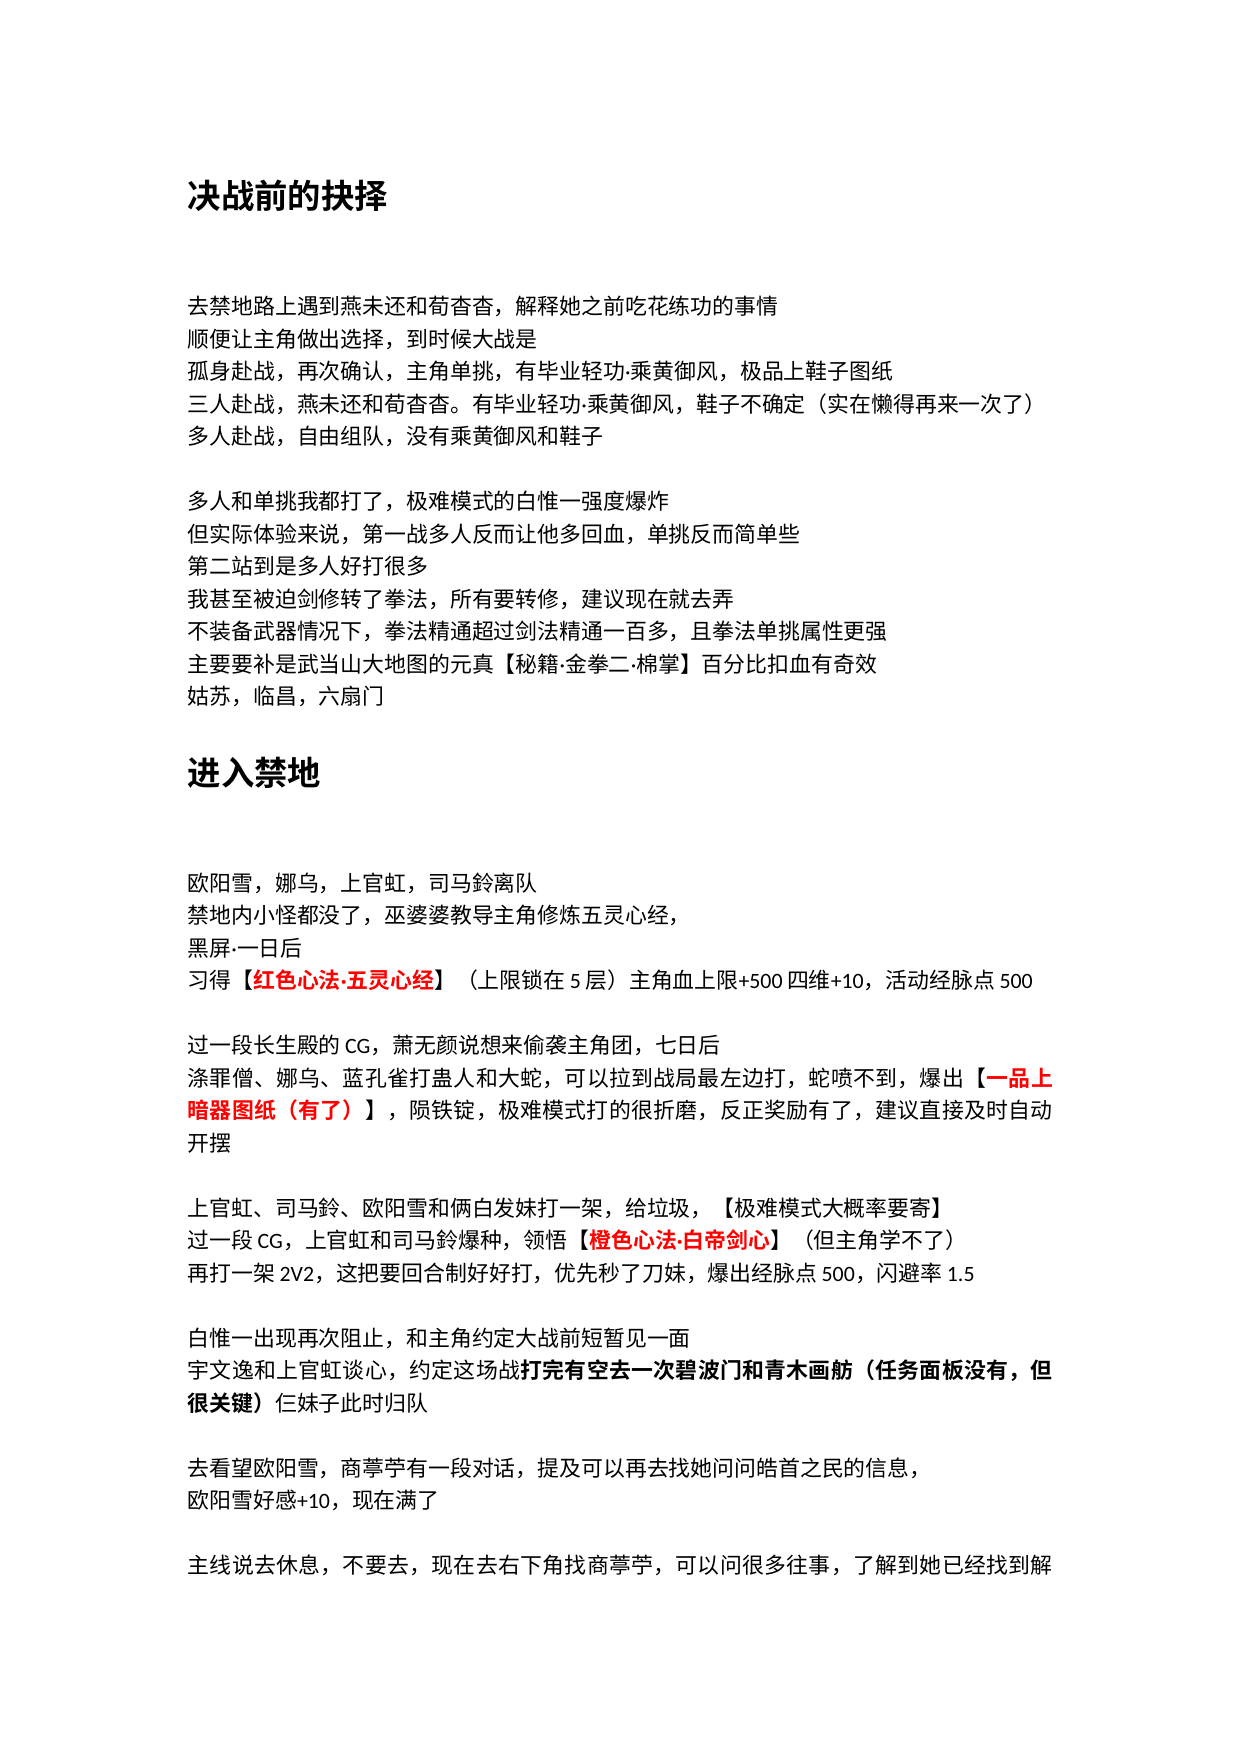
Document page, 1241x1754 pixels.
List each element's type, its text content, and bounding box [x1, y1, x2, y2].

text 黑屏·一日后 [187, 930, 1053, 963]
text 但实际体验来说，第一战多人反而让他多回血，单挑反而简单些 [187, 516, 1053, 549]
text 上官虹、司马鈴、欧阳雪和俩白发妹打一架，给垃圾，【极难模式大概率要寄】 [187, 1190, 1053, 1223]
text 涤罪僧、娜乌、蓝孔雀打蛊人和大蛇，可以拉到战局最左边打，蛇喷不到，爆出【一品上暗器图纸（有了）】，陨铁锭，极难模式打的很折磨，反正奖励有了，建议直接及时自动开摆 [187, 1060, 1053, 1158]
text 欧阳雪，娜乌，上官虹，司马鈴离队 [187, 865, 1053, 898]
text 欧阳雪好感+10，现在满了 [187, 1483, 1053, 1515]
text 姑苏，临昌，六扇门 [187, 679, 1053, 711]
text 顺便让主角做出选择，到时候大战是 [187, 321, 1053, 354]
text 白惟一出现再次阻止，和主角约定大战前短暂见一面 [187, 1320, 1053, 1353]
text 再打一架2V2，这把要回合制好好打，优先秒了刀妹，爆出经脉点500，闪避率1.5 [187, 1255, 1053, 1288]
text 不装备武器情况下，拳法精通超过剑法精通一百多，且拳法单挑属性更强 [187, 614, 1053, 646]
text 三人赴战，燕未还和荀杳杳。有毕业轻功·乘黄御风，鞋子不确定（实在懒得再来一次了） [187, 386, 1053, 419]
text 多人赴战，自由组队，没有乘黄御风和鞋子 [187, 419, 1053, 451]
text 去看望欧阳雪，商葶苧有一段对话，提及可以再去找她问问皓首之民的信息， [187, 1450, 1053, 1483]
text 主要要补是武当山大地图的元真【秘籍·金拳二·棉掌】百分比扣血有奇效 [187, 646, 1053, 679]
text 过一段CG，上官虹和司马鈴爆种，领悟【橙色心法·白帝剑心】（但主角学不了） [187, 1223, 1053, 1255]
text 禁地内小怪都没了，巫婆婆教导主角修炼五灵心经， [187, 898, 1053, 930]
text 孤身赴战，再次确认，主角单挑，有毕业轻功·乘黄御风，极品上鞋子图纸 [187, 354, 1053, 386]
text 宇文逸和上官虹谈心，约定这场战打完有空去一次碧波门和青木画舫（任务面板没有，但很关键）仨妹子此时归队 [187, 1353, 1053, 1418]
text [187, 1548, 1053, 1580]
text 第二站到是多人好打很多 [187, 549, 1053, 581]
text 习得【红色心法·五灵心经】（上限锁在5层）主角血上限+500四维+10，活动经脉点500 [187, 963, 1053, 995]
text 多人和单挑我都打了，极难模式的白惟一强度爆炸 [187, 484, 1053, 516]
subtitle 进入禁地 [187, 738, 1053, 803]
text 过一段长生殿的CG，萧无颜说想来偷袭主角团，七日后 [187, 1028, 1053, 1060]
text 去禁地路上遇到燕未还和荀杳杳，解释她之前吃花练功的事情 [187, 289, 1053, 321]
text 我甚至被迫剑修转了拳法，所有要转修，建议现在就去弄 [187, 581, 1053, 614]
subtitle 决战前的抉择 [187, 162, 1053, 227]
